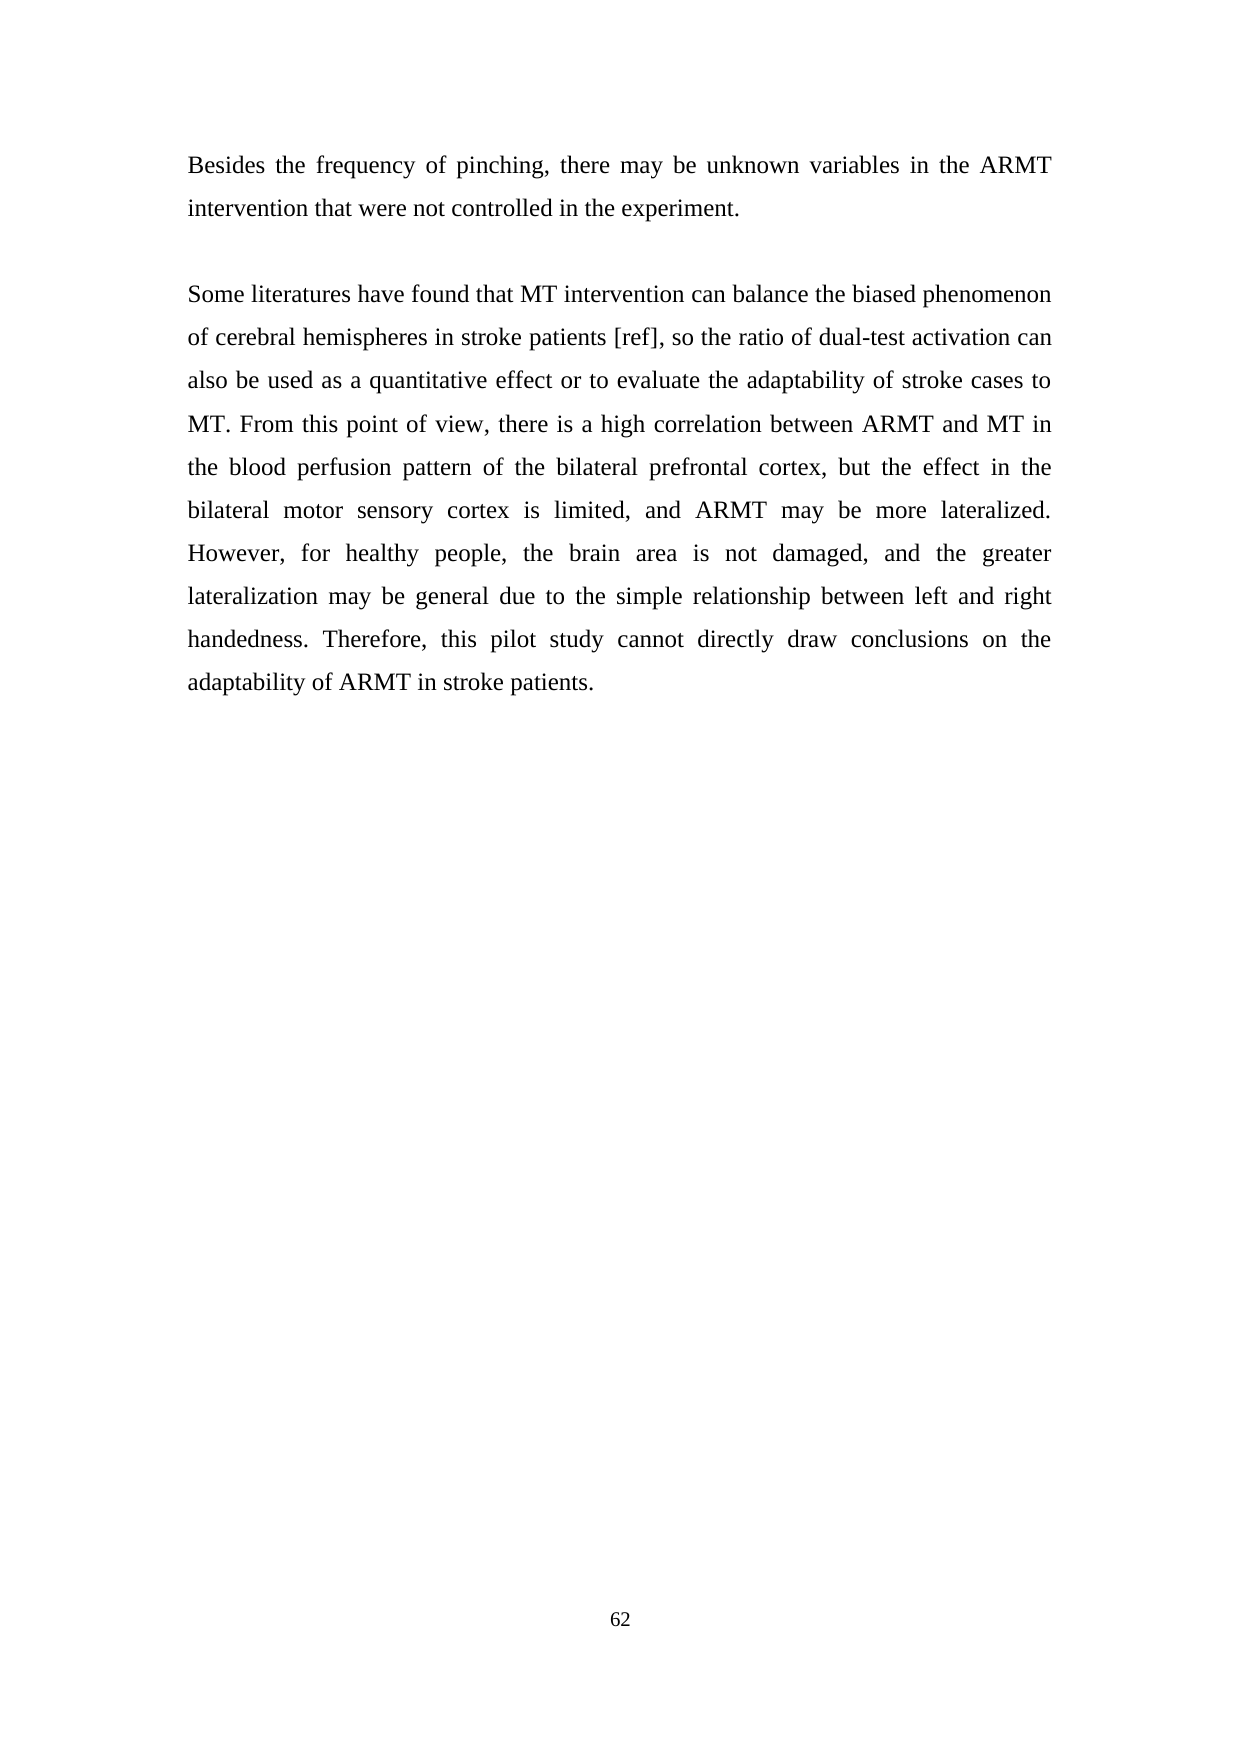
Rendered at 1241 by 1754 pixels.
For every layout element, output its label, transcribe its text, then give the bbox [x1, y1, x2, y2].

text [187, 150, 1053, 222]
text Some literatures have found that MT intervention can balance the biased phenomenon of cerebral hemispheres in stroke patients [ref], so the ratio of dual-test activation can also be used as a quantitative effect or to evaluate the adaptability of stroke cases to MT. From this point of view, there is a high correlation between ARMT and MT in the blood perfusion pattern of the bilateral prefrontal cortex, but the effect in the bilateral motor sensory cortex is limited, and ARMT may be more lateralized. However, for healthy people, the brain area is not damaged, and the greater lateralization may be general due to the simple relationship between left and right handedness. Therefore, this pilot study cannot directly draw conclusions on the adaptability of ARMT in stroke patients. [187, 279, 1053, 696]
